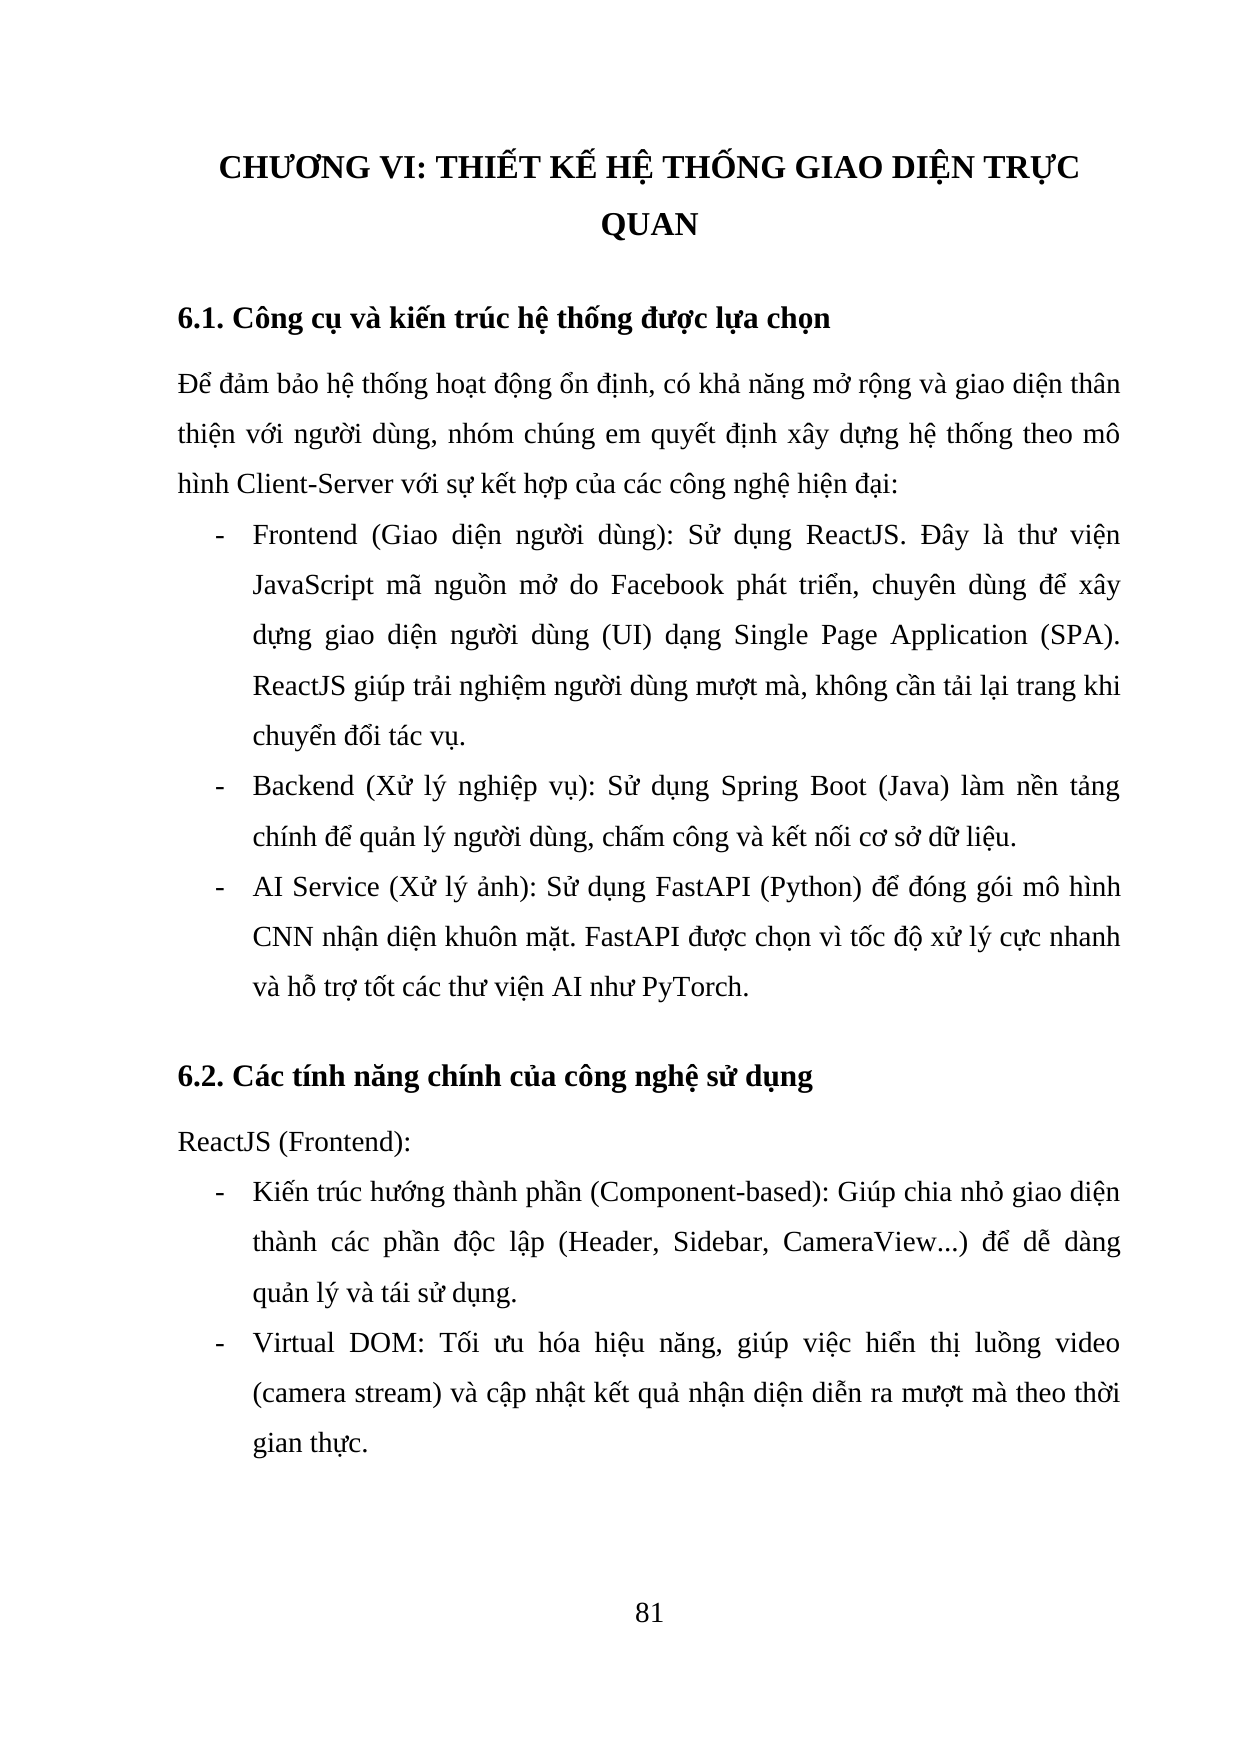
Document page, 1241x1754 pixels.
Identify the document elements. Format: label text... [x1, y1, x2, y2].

subtitle 6.1. Công cụ và kiến trúc hệ thống được lựa chọn [177, 299, 1122, 335]
subtitle 6.2. Các tính năng chính của công nghệ sử dụng [177, 1057, 1122, 1093]
text CHƯƠNG VI: THIẾT KẾ HỆ THỐNG GIAO DIỆN TRỰC QUAN [177, 147, 1122, 243]
list Backend (Xử lý nghiệp vụ): Sử dụng Spring Boot (Java) làm nền tảng chính để quản lý người dùng, chấm công và kết nối cơ sở dữ liệu. [215, 768, 1122, 852]
text ReactJS (Frontend): [177, 1124, 1122, 1157]
text Để đảm bảo hệ thống hoạt động ổn định, có khả năng mở rộng và giao diện thân thiện với người dùng, nhóm chúng em quyết định xây dựng hệ thống theo mô hình Client-Server với sự kết hợp của các công nghệ hiện đại: [177, 366, 1122, 500]
list Kiến trúc hướng thành phần (Component-based): Giúp chia nhỏ giao diện thành các phần độc lập (Header, Sidebar, CameraView...) để dễ dàng quản lý và tái sử dụng. [215, 1174, 1122, 1308]
list AI Service (Xử lý ảnh): Sử dụng FastAPI (Python) để đóng gói mô hình CNN nhận diện khuôn mặt. FastAPI được chọn vì tốc độ xử lý cực nhanh và hỗ trợ tốt các thư viện AI như PyTorch. [215, 869, 1122, 1003]
list Frontend (Giao diện người dùng): Sử dụng ReactJS. Đây là thư viện JavaScript mã nguồn mở do Facebook phát triển, chuyên dùng để xây dựng giao diện người dùng (UI) dạng Single Page Application (SPA). ReactJS giúp trải nghiệm người dùng mượt mà, không cần tải lại trang khi chuyển đổi tác vụ. [215, 517, 1122, 752]
list Virtual DOM: Tối ưu hóa hiệu năng, giúp việc hiển thị luồng video (camera stream) và cập nhật kết quả nhận diện diễn ra mượt mà theo thời gian thực. [215, 1325, 1122, 1459]
